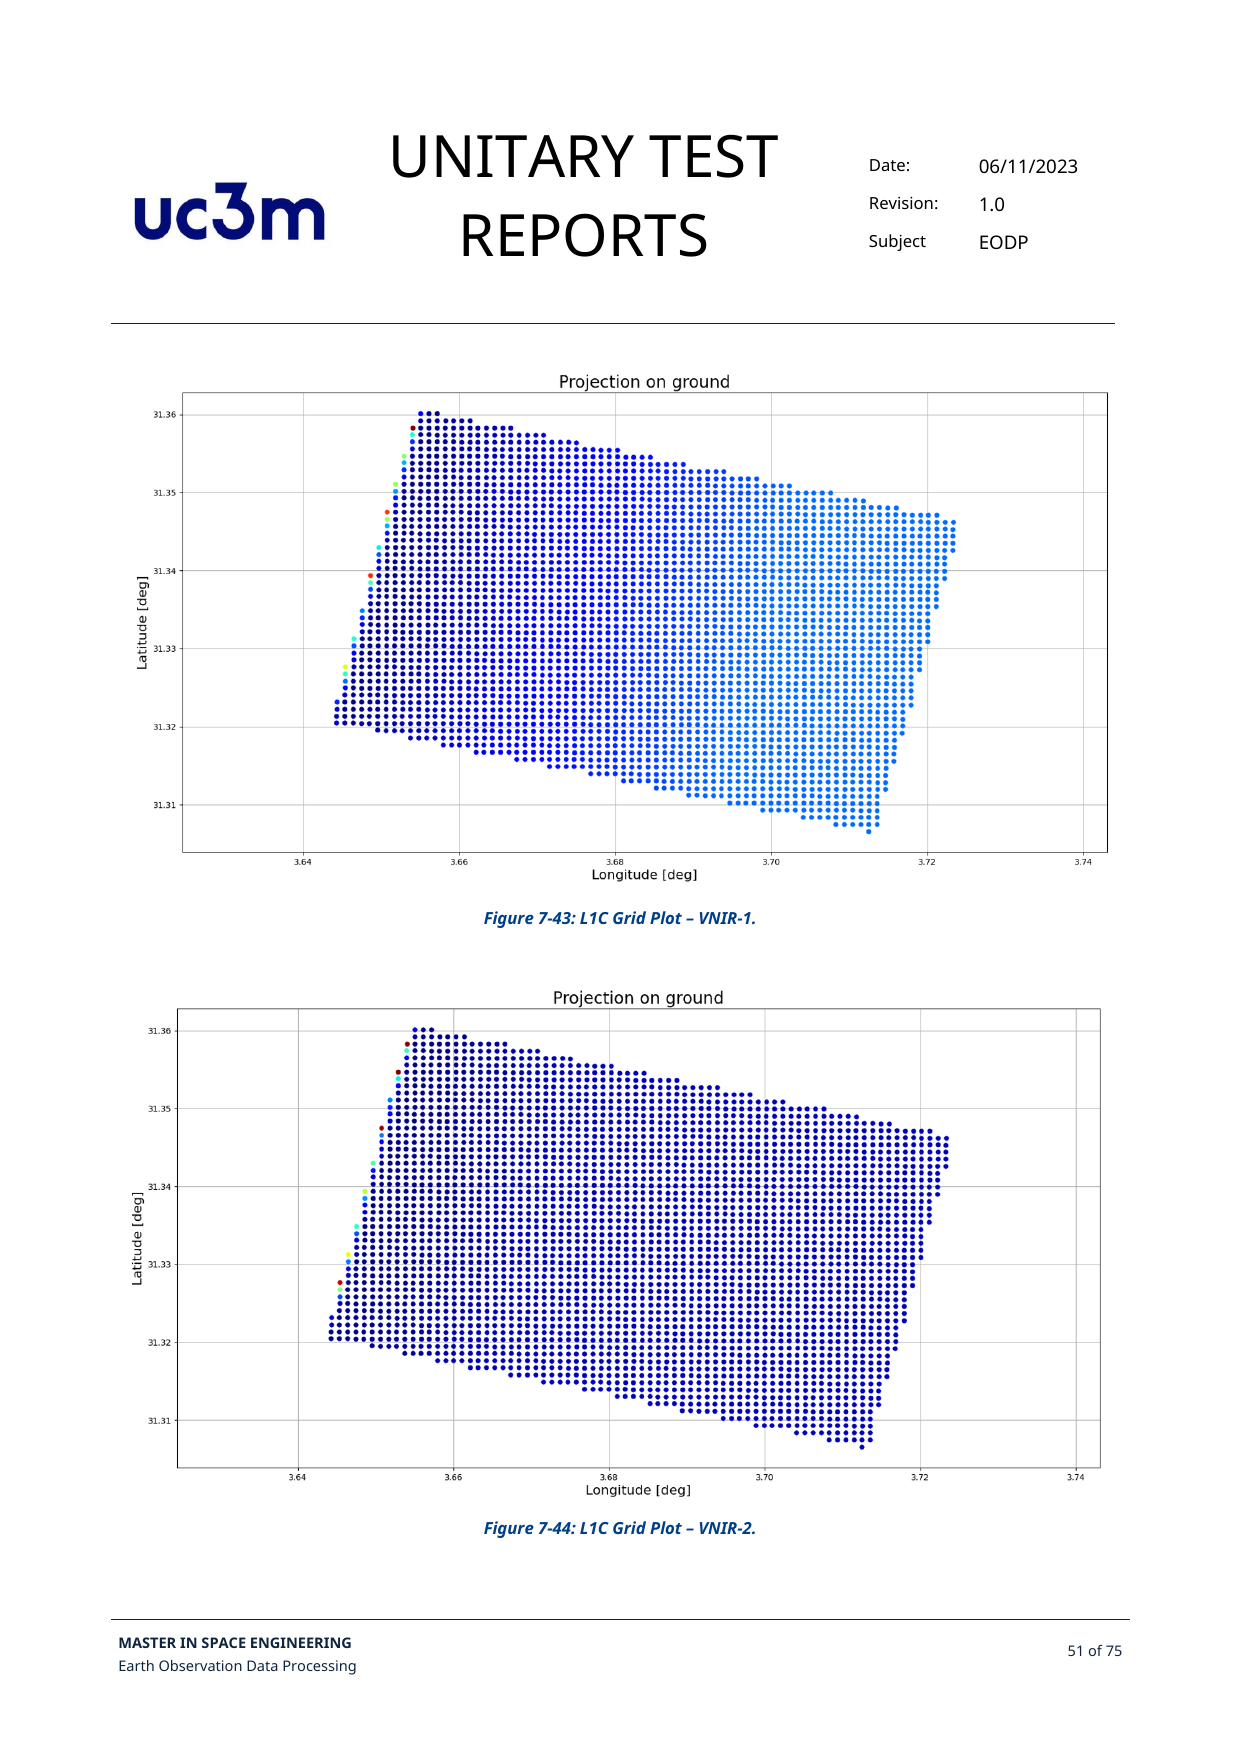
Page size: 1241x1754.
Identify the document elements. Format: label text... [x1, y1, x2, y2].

picture [118, 362, 1123, 894]
picture [118, 172, 340, 254]
picture [118, 979, 1123, 1505]
